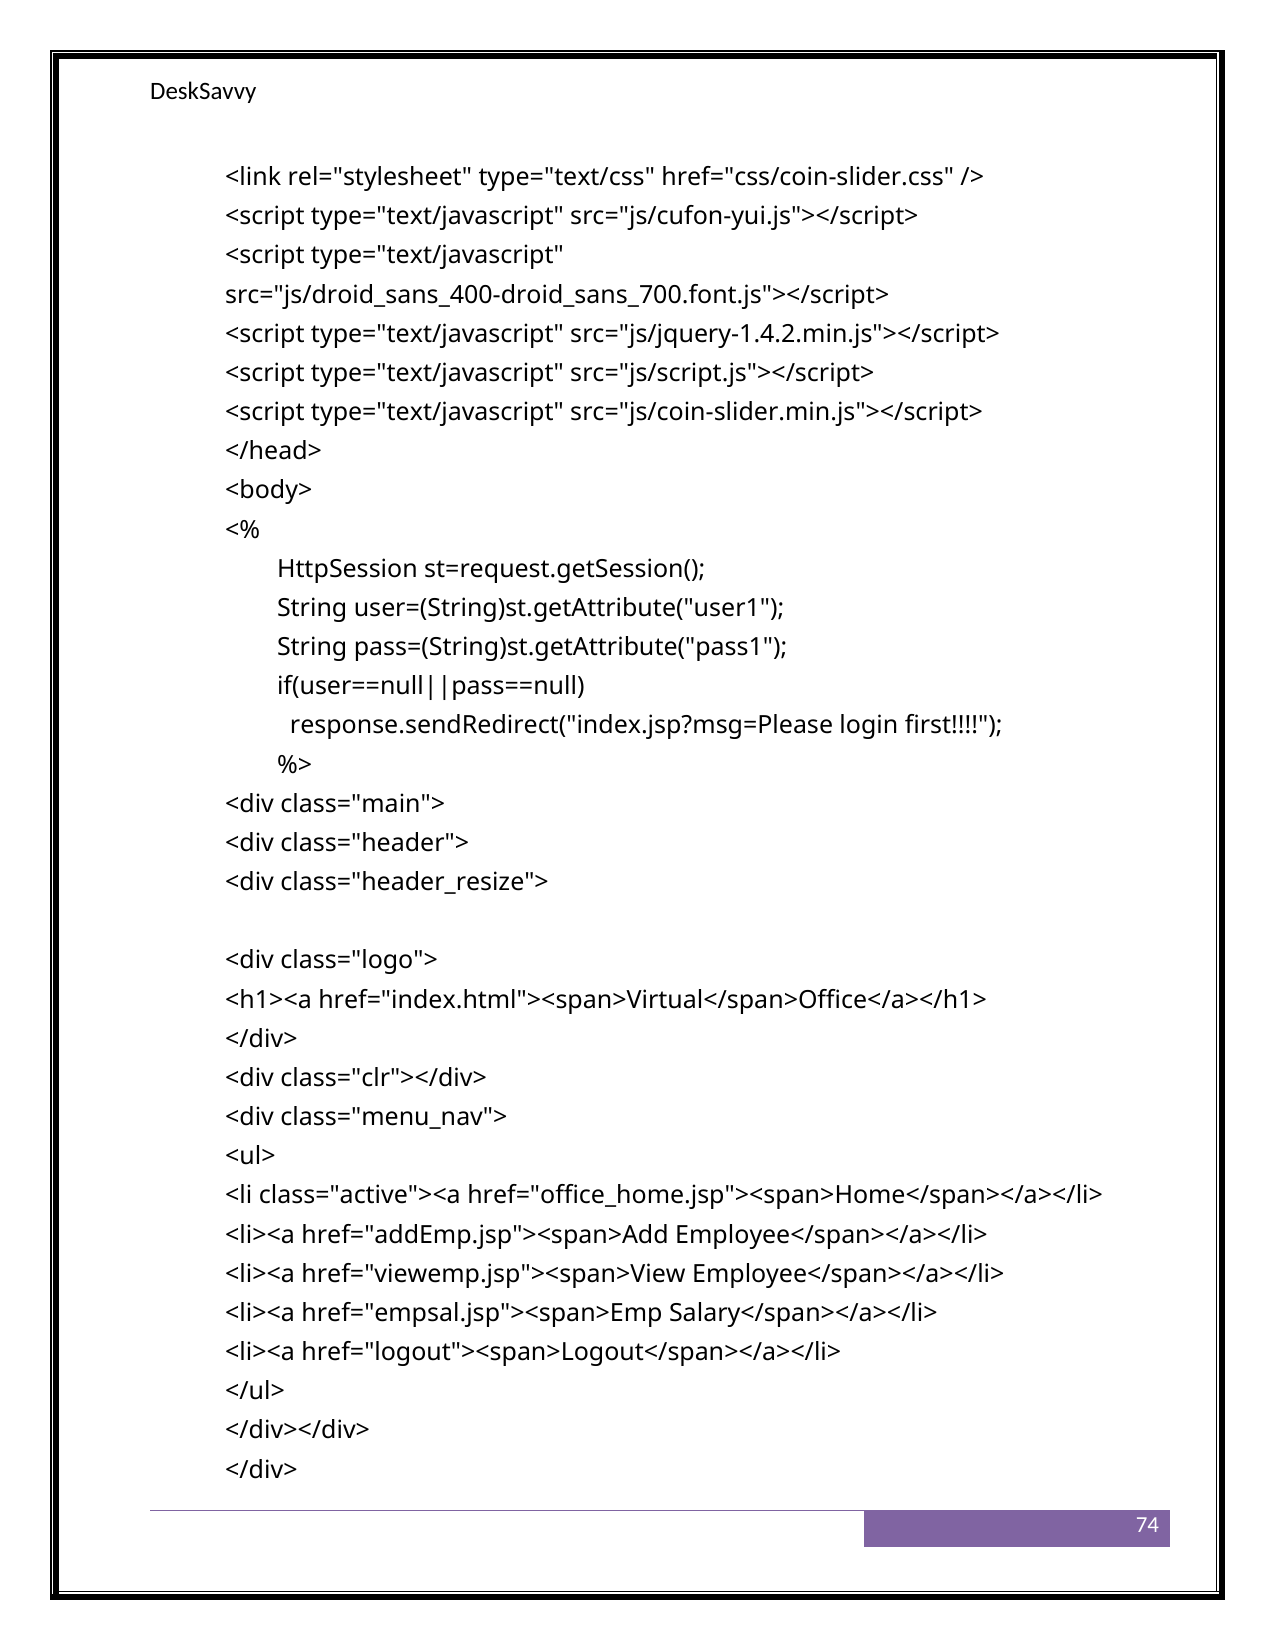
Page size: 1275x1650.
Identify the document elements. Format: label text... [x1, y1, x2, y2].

list <li class="active"><a href="office_home.jsp"><span>Home</span></a></li> [225, 1177, 1170, 1211]
list <script type="text/javascript" src="js/droid_sans_400-droid_sans_700.font.js"></script> [225, 237, 1170, 310]
list <script type="text/javascript" src="js/coin-slider.min.js"></script> [225, 394, 1170, 428]
list <link rel="stylesheet" type="text/css" href="css/coin-slider.css" /> [225, 159, 1170, 193]
list <script type="text/javascript" src="js/jquery-1.4.2.min.js"></script> [225, 316, 1170, 349]
list <% [225, 511, 1170, 545]
list </ul> [225, 1373, 1170, 1407]
list <li><a href="addEmp.jsp"><span>Add Employee</span></a></li> [225, 1216, 1170, 1250]
list <li><a href="empsal.jsp"><span>Emp Salary</span></a></li> [225, 1295, 1170, 1329]
list </div> [225, 1021, 1170, 1054]
list String pass=(String)st.getAttribute("pass1"); [225, 629, 1170, 663]
list </head> [225, 433, 1170, 467]
list <ul> [225, 1138, 1170, 1172]
list if(user==null||pass==null) [225, 668, 1170, 702]
list <body> [225, 472, 1170, 506]
list <div class="menu_nav"> [225, 1099, 1170, 1133]
list </div></div> [225, 1412, 1170, 1446]
list <h1><a href="index.html"><span>Virtual</span>Office</a></h1> [225, 981, 1170, 1015]
list <div class="header_resize"> [225, 864, 1170, 898]
list <div class="logo"> [225, 942, 1170, 976]
list %> [225, 746, 1170, 780]
list <div class="header"> [225, 825, 1170, 859]
list <li><a href="viewemp.jsp"><span>View Employee</span></a></li> [225, 1256, 1170, 1289]
list response.sendRedirect("index.jsp?msg=Please login first!!!!"); [225, 707, 1170, 741]
list String user=(String)st.getAttribute("user1"); [225, 590, 1170, 624]
list <div class="main"> [225, 786, 1170, 819]
list </div> [225, 1451, 1170, 1485]
list <div class="clr"></div> [225, 1060, 1170, 1094]
list HttpSession st=request.getSession(); [225, 551, 1170, 584]
list <script type="text/javascript" src="js/cufon-yui.js"></script> [225, 198, 1170, 232]
list <script type="text/javascript" src="js/script.js"></script> [225, 355, 1170, 389]
list <li><a href="logout"><span>Logout</span></a></li> [225, 1334, 1170, 1368]
